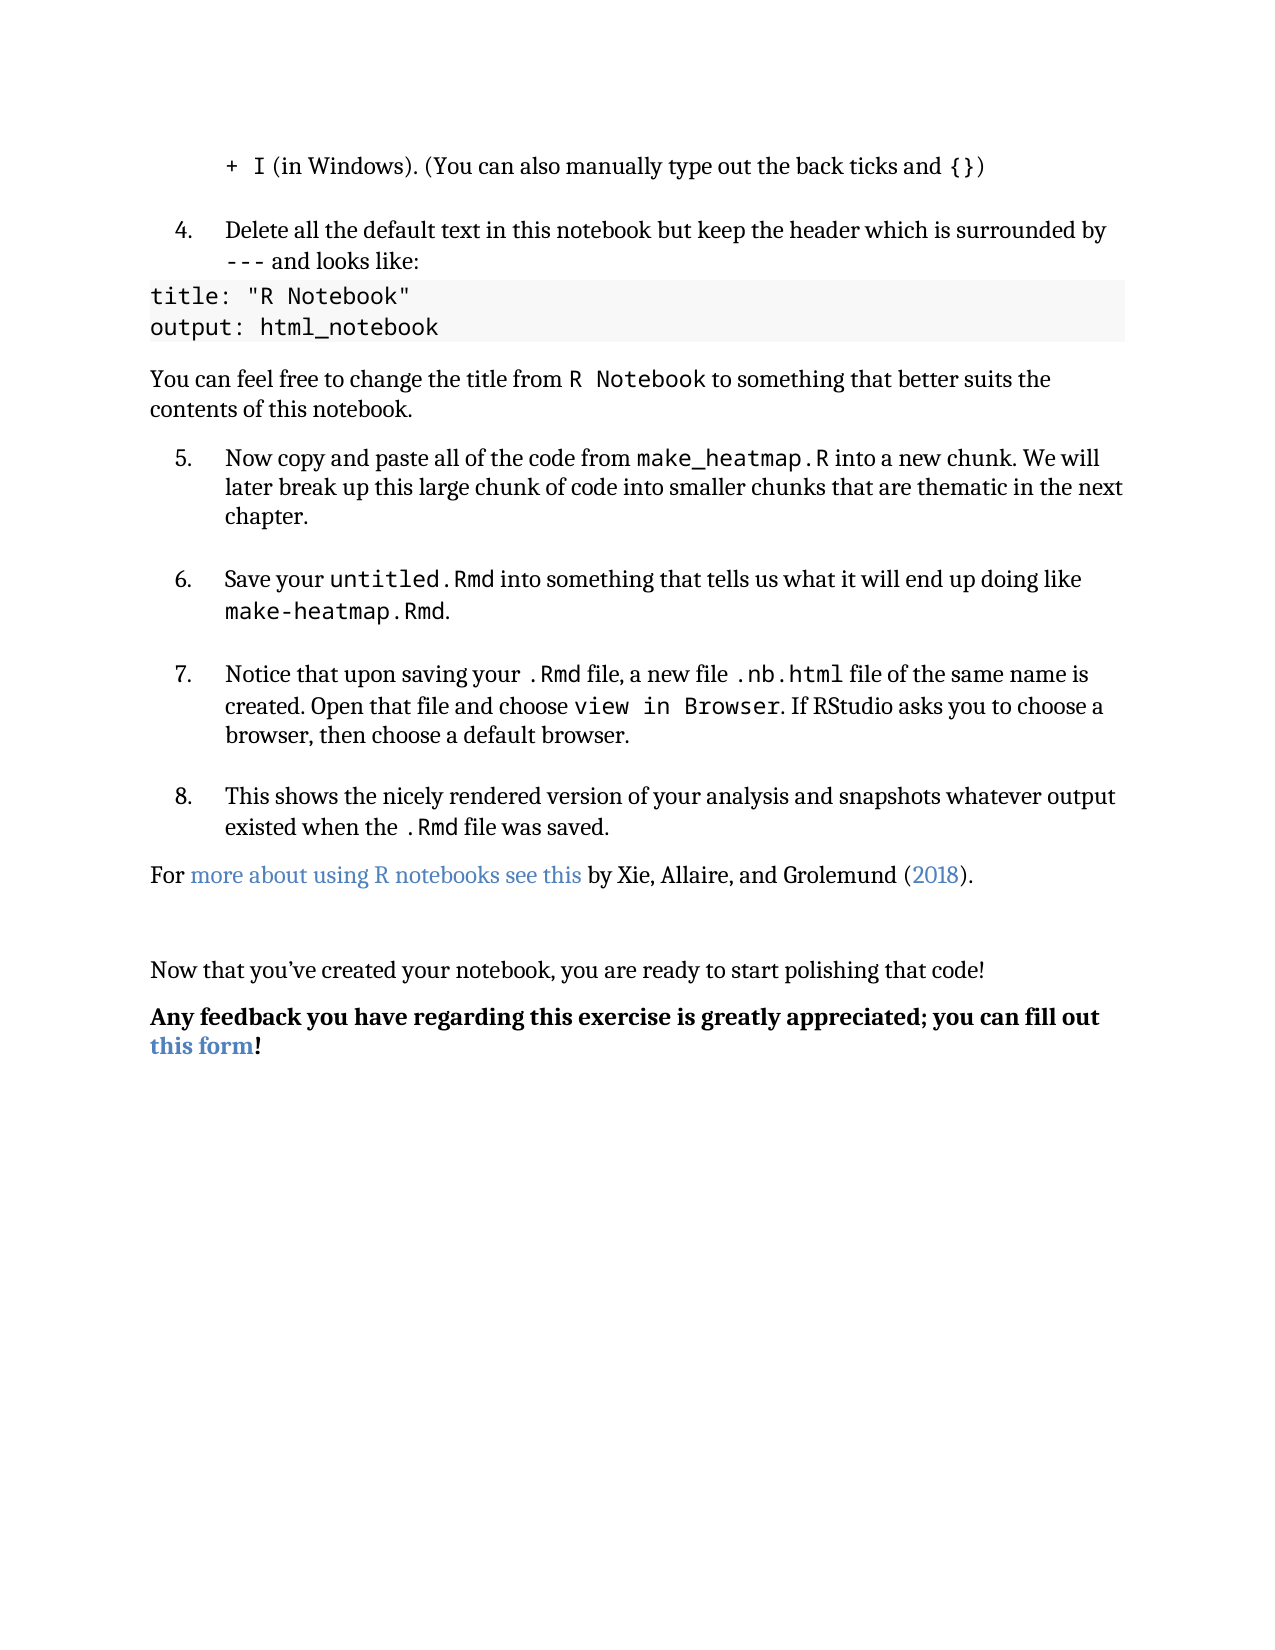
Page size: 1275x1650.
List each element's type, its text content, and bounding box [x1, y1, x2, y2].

list This shows the nicely rendered version of your analysis and snapshots whatever output existed when the .Rmd file was saved. [175, 782, 1125, 842]
text Any feedback you have regarding this exercise is greatly appreciated; you can fill out this form! [150, 1003, 1125, 1061]
list Save your untitled.Rmd into something that tells us what it will end up doing like make-heatmap.Rmd. [175, 563, 1125, 654]
text You can feel free to change the title from R Notebook to something that better suits the contents of this notebook. [150, 363, 1125, 423]
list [175, 150, 1125, 210]
text For more about using R notebooks see this by Xie, Allaire, and Grolemund (2018). [150, 861, 1125, 889]
text Now that you’ve created your notebook, you are ready to start polishing that code! [150, 956, 1125, 984]
list Now copy and paste all of the code from make_heatmap.R into a new chunk. We will later break up this large chunk of code into smaller chunks that are thematic in the next chapter. [175, 442, 1125, 559]
text title: "R Notebook" output: html_notebook [150, 280, 1125, 342]
list Notice that upon saving your .Rmd file, a new file .nb.html file of the same name is created. Open that file and choose view in Browser. If RStudio asks you to choose a browser, then choose a default browser. [175, 658, 1125, 778]
list Delete all the default text in this notebook but keep the header which is surrounded by --- and looks like: [175, 214, 1125, 276]
